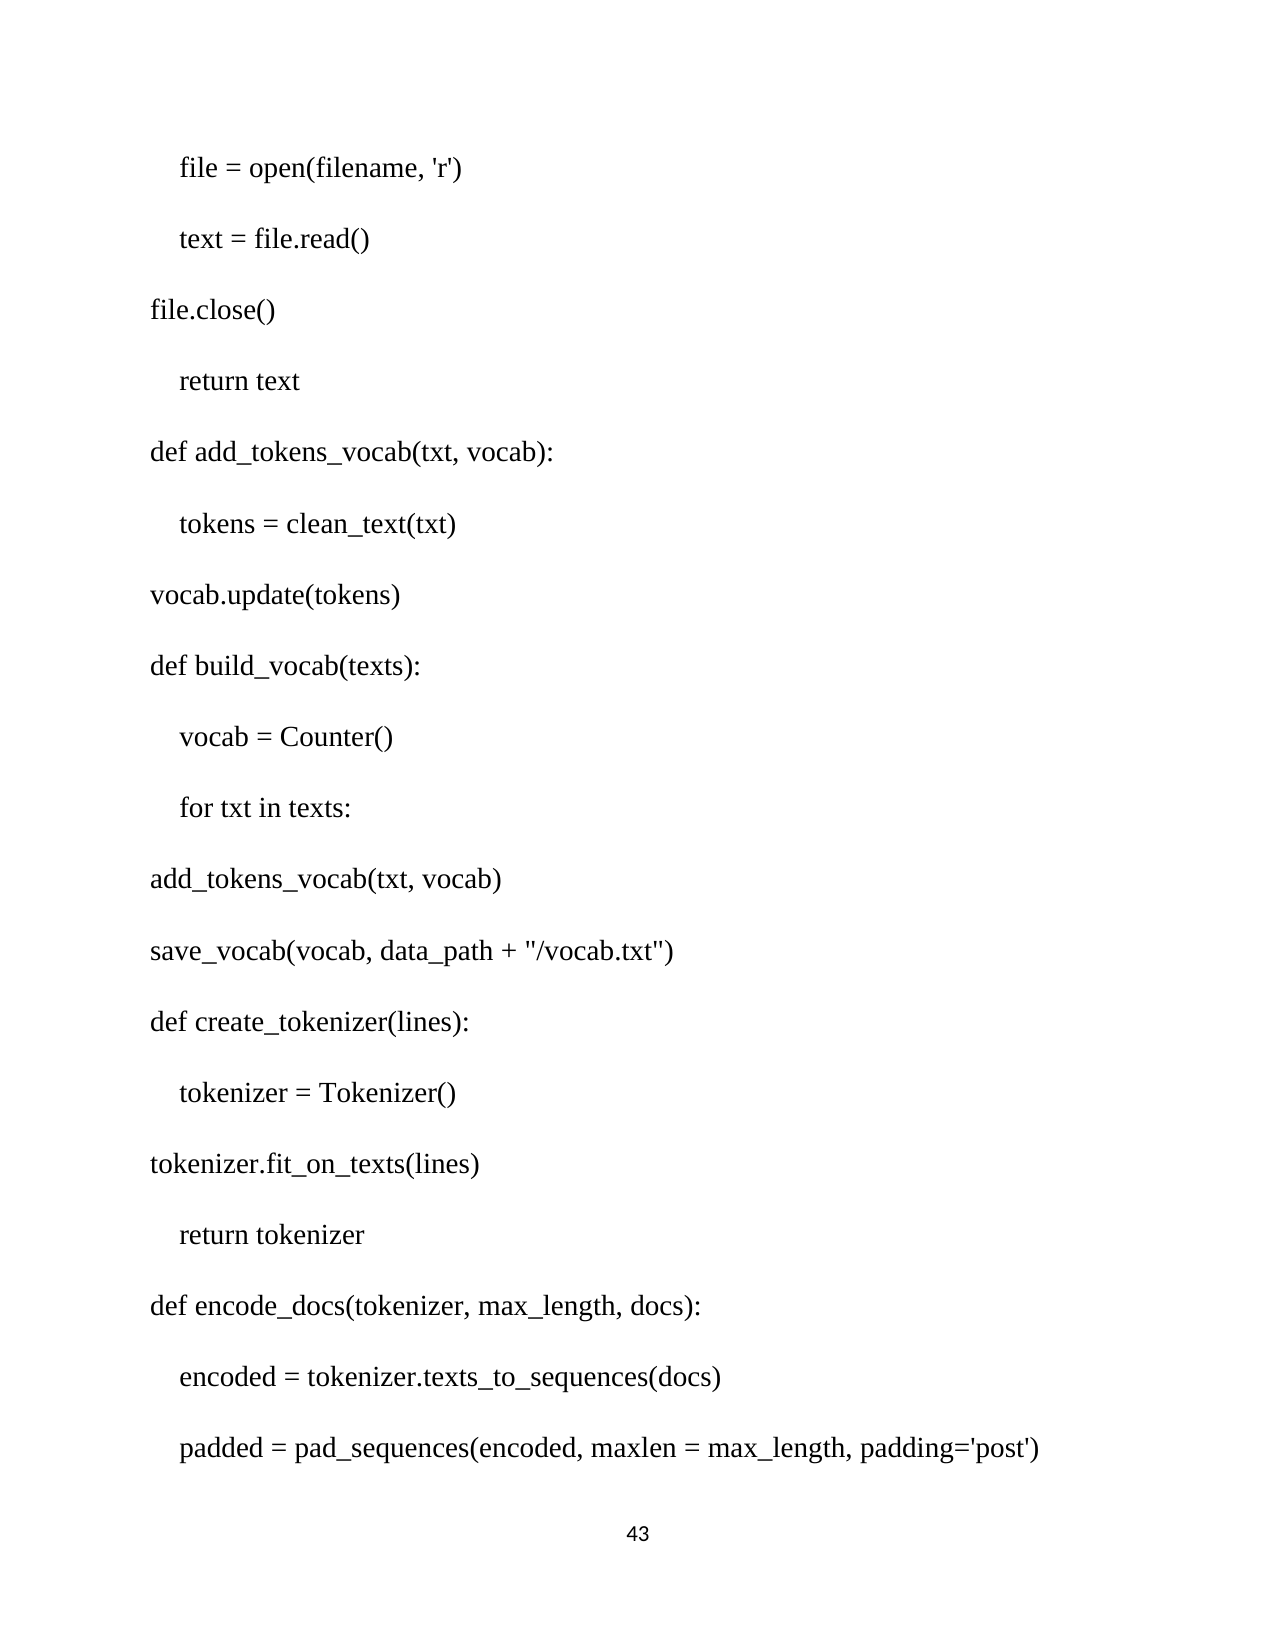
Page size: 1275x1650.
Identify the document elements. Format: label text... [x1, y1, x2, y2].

text vocab.update(tokens) [150, 577, 1125, 610]
text def create_tokenizer(lines): [150, 1004, 1125, 1037]
text save_vocab(vocab, data_path + "/vocab.txt") [150, 933, 1125, 966]
text vocab = Counter() [150, 719, 1125, 753]
text encoded = tokenizer.texts_to_sequences(docs) [150, 1359, 1125, 1393]
text file = open(filename, 'r') [150, 150, 1125, 183]
text for txt in texts: [150, 790, 1125, 824]
text padded = pad_sequences(encoded, maxlen = max_length, padding='post') [150, 1431, 1125, 1464]
text text = file.read() [150, 221, 1125, 255]
text def add_tokens_vocab(txt, vocab): [150, 434, 1125, 468]
text def encode_docs(tokenizer, max_length, docs): [150, 1288, 1125, 1322]
text return tokenizer [150, 1217, 1125, 1251]
text tokenizer = Tokenizer() [150, 1075, 1125, 1108]
text return text [150, 363, 1125, 397]
text add_tokens_vocab(txt, vocab) [150, 861, 1125, 895]
text tokens = clean_text(txt) [150, 506, 1125, 539]
text file.close() [150, 292, 1125, 326]
text tokenizer.fit_on_texts(lines) [150, 1146, 1125, 1179]
text def build_vocab(texts): [150, 648, 1125, 682]
